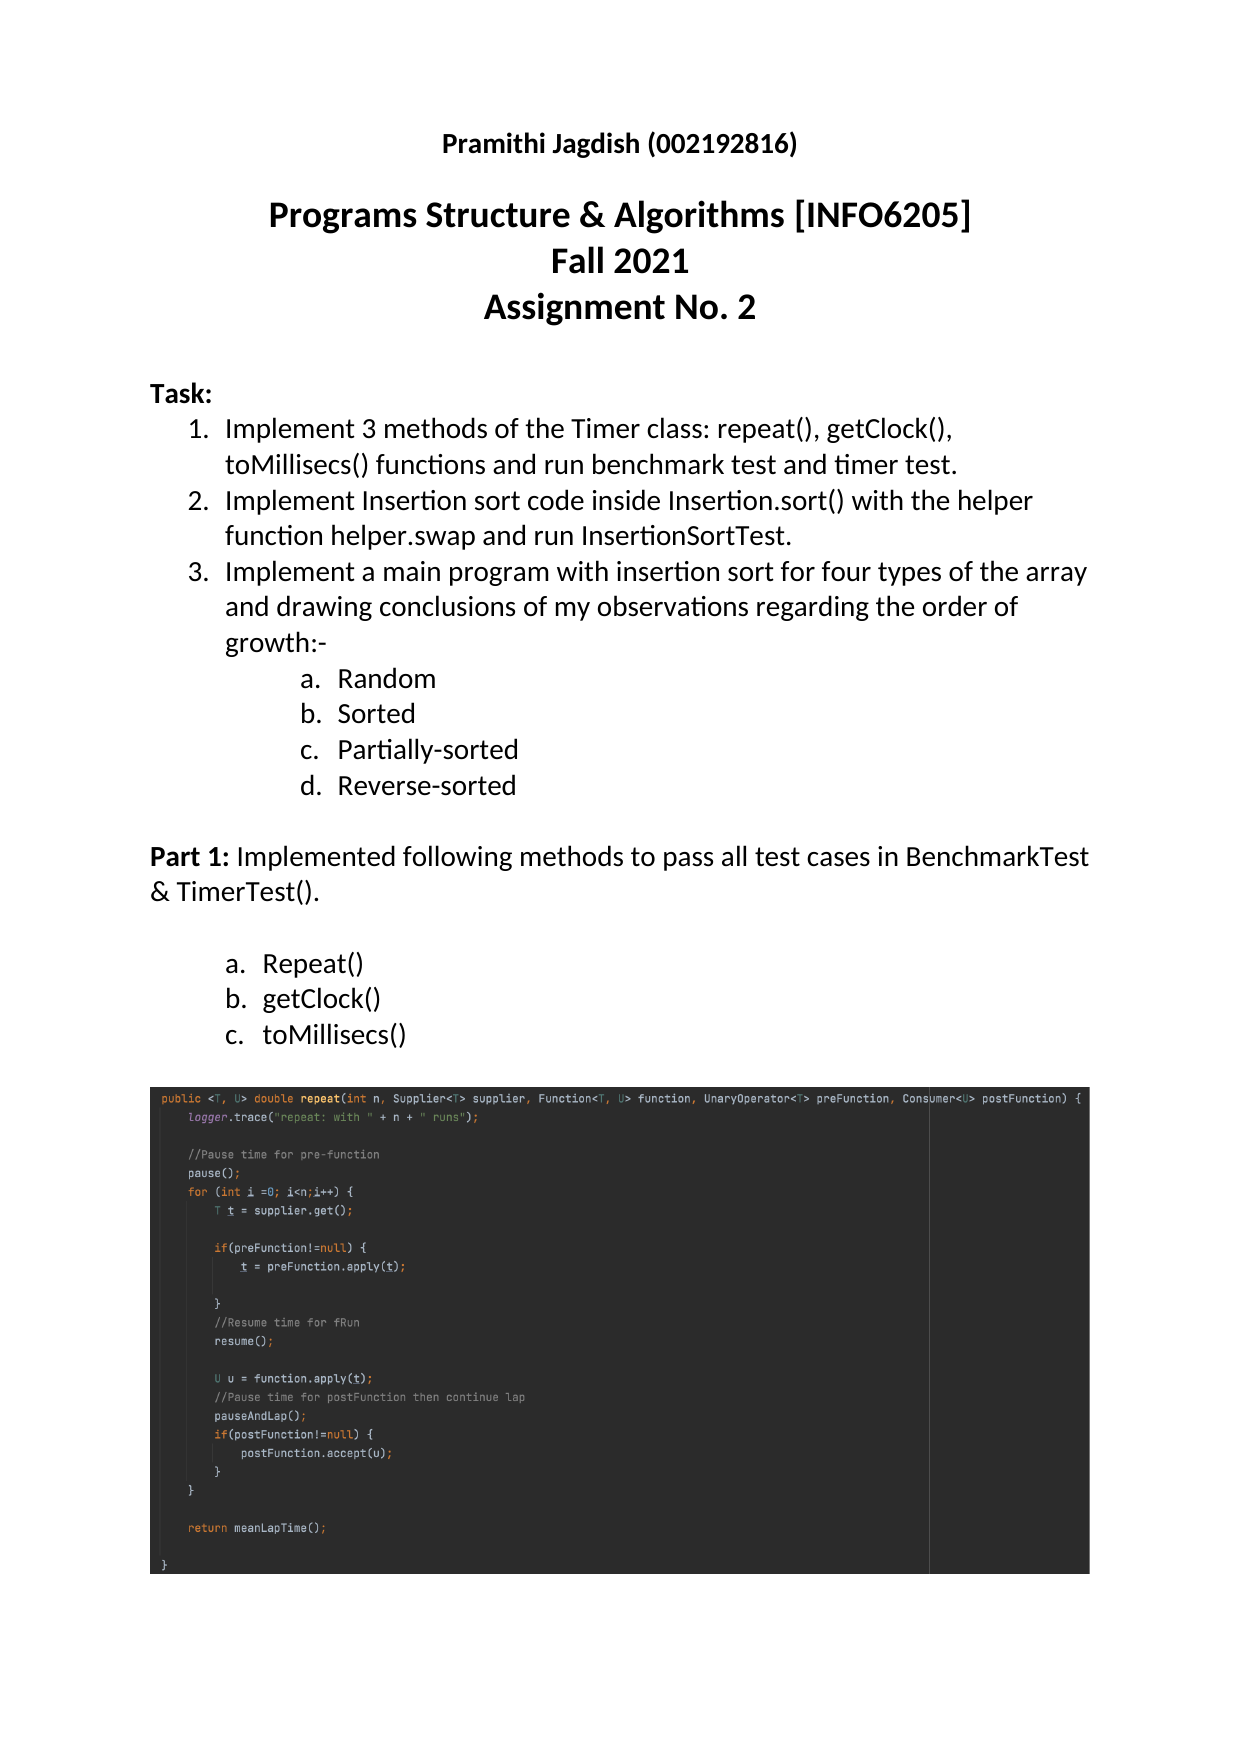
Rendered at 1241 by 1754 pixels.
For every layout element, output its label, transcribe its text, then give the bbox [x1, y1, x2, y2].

list Implement Insertion sort code inside Insertion.sort() with the helper function helper.swap and run InsertionSortTest. [187, 482, 1090, 553]
text Task: [150, 375, 1090, 410]
list Implement 3 methods of the Timer class: repeat(), getClock(), toMillisecs() functions and run benchmark test and timer test. [187, 410, 1090, 482]
text Programs Structure & Algorithms [INFO6205] [150, 191, 1090, 237]
text Assignment No. 2 [150, 283, 1090, 329]
list Partially-sorted [300, 731, 1090, 767]
picture [150, 1087, 1090, 1574]
text Part 1: Implemented following methods to pass all test cases in BenchmarkTest & TimerTest(). [150, 838, 1090, 909]
list Reverse-sorted [300, 767, 1090, 802]
list Random [300, 660, 1090, 695]
list Sorted [300, 695, 1090, 731]
list toMillisecs() [225, 1016, 1090, 1052]
text Pramithi Jagdish (002192816) [150, 125, 1090, 161]
list Repeat() [225, 945, 1090, 980]
list Implement a main program with insertion sort for four types of the array and drawing conclusions of my observations regarding the order of growth:- [187, 553, 1090, 660]
list getClock() [225, 980, 1090, 1016]
text Fall 2021 [150, 237, 1090, 283]
